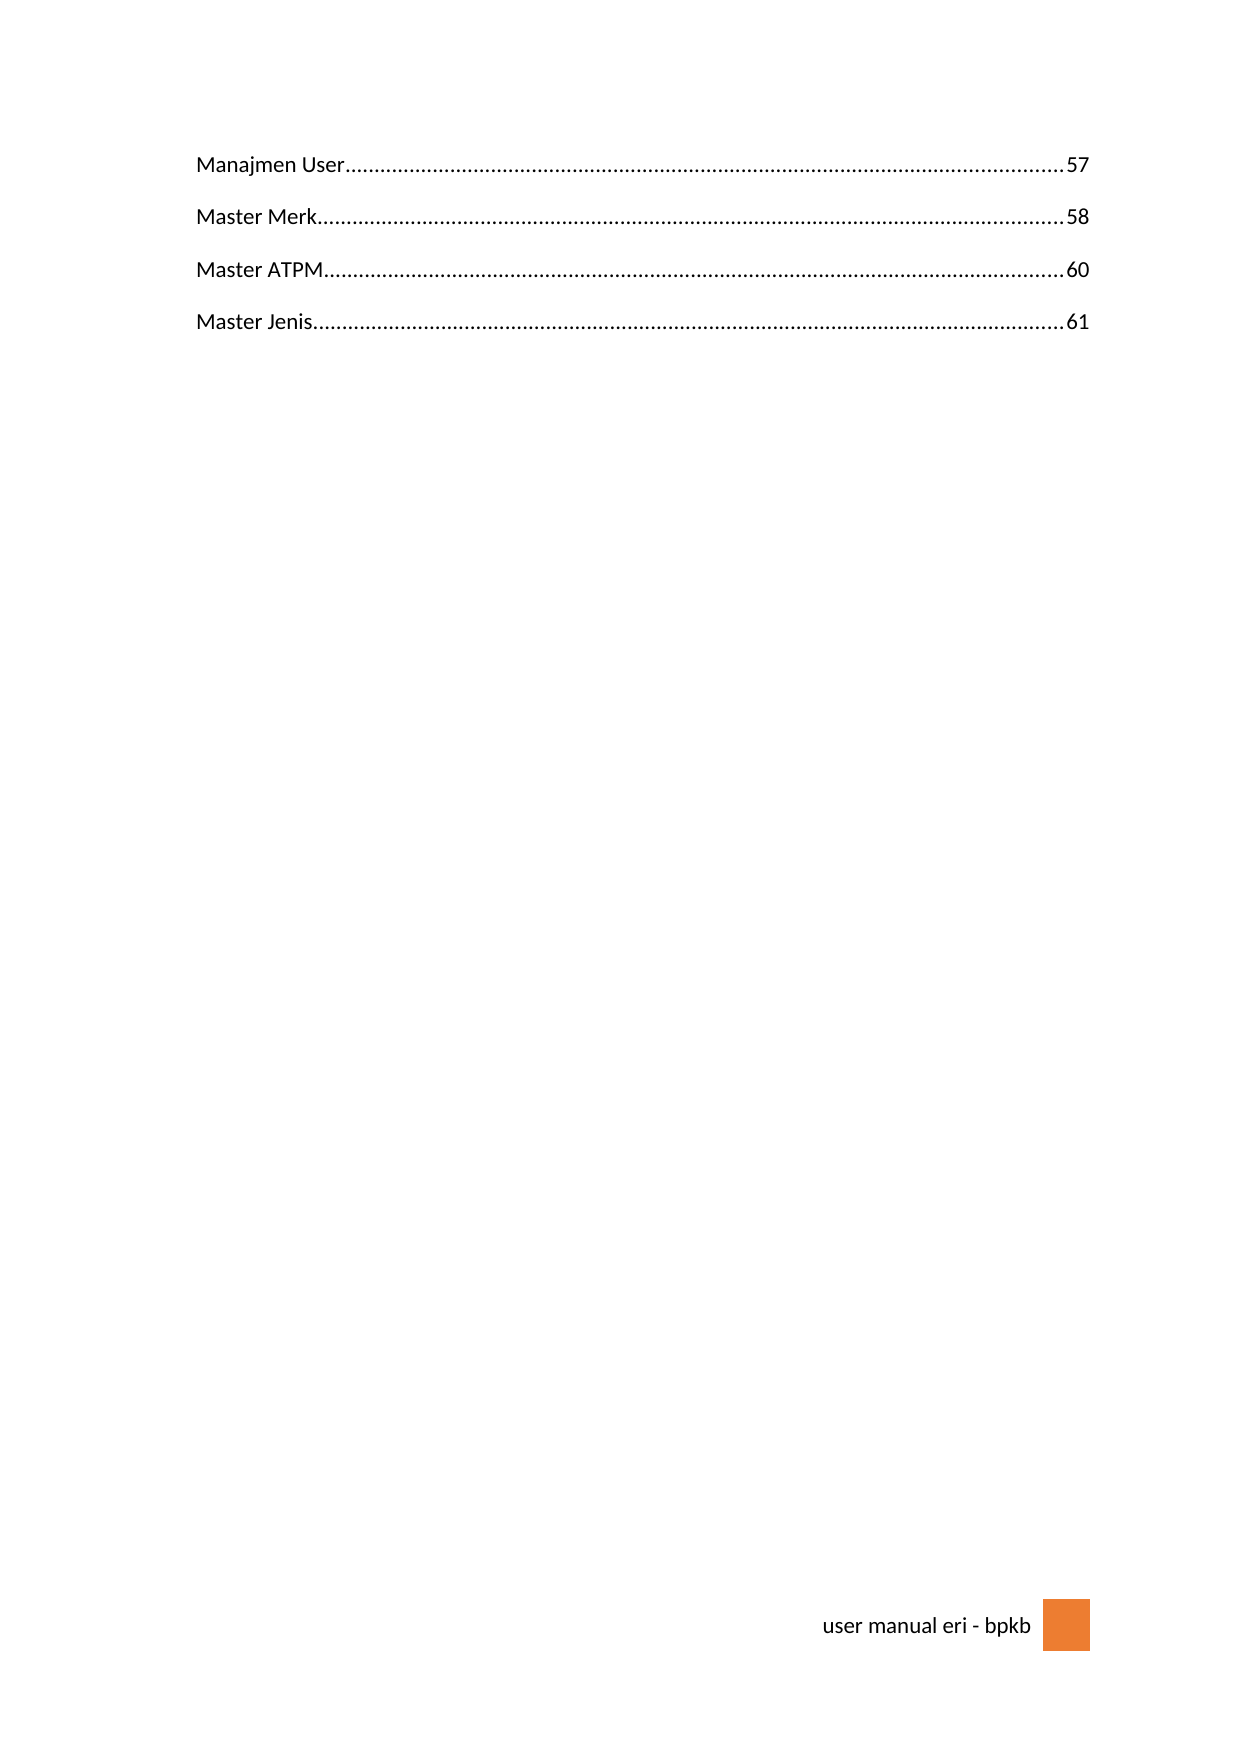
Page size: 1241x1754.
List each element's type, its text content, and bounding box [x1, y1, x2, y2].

text Master Merk 58 [196, 202, 1090, 230]
text Master Jenis 61 [196, 307, 1090, 335]
text Manajmen User 57 [196, 150, 1090, 178]
text Master ATPM 60 [196, 255, 1090, 283]
